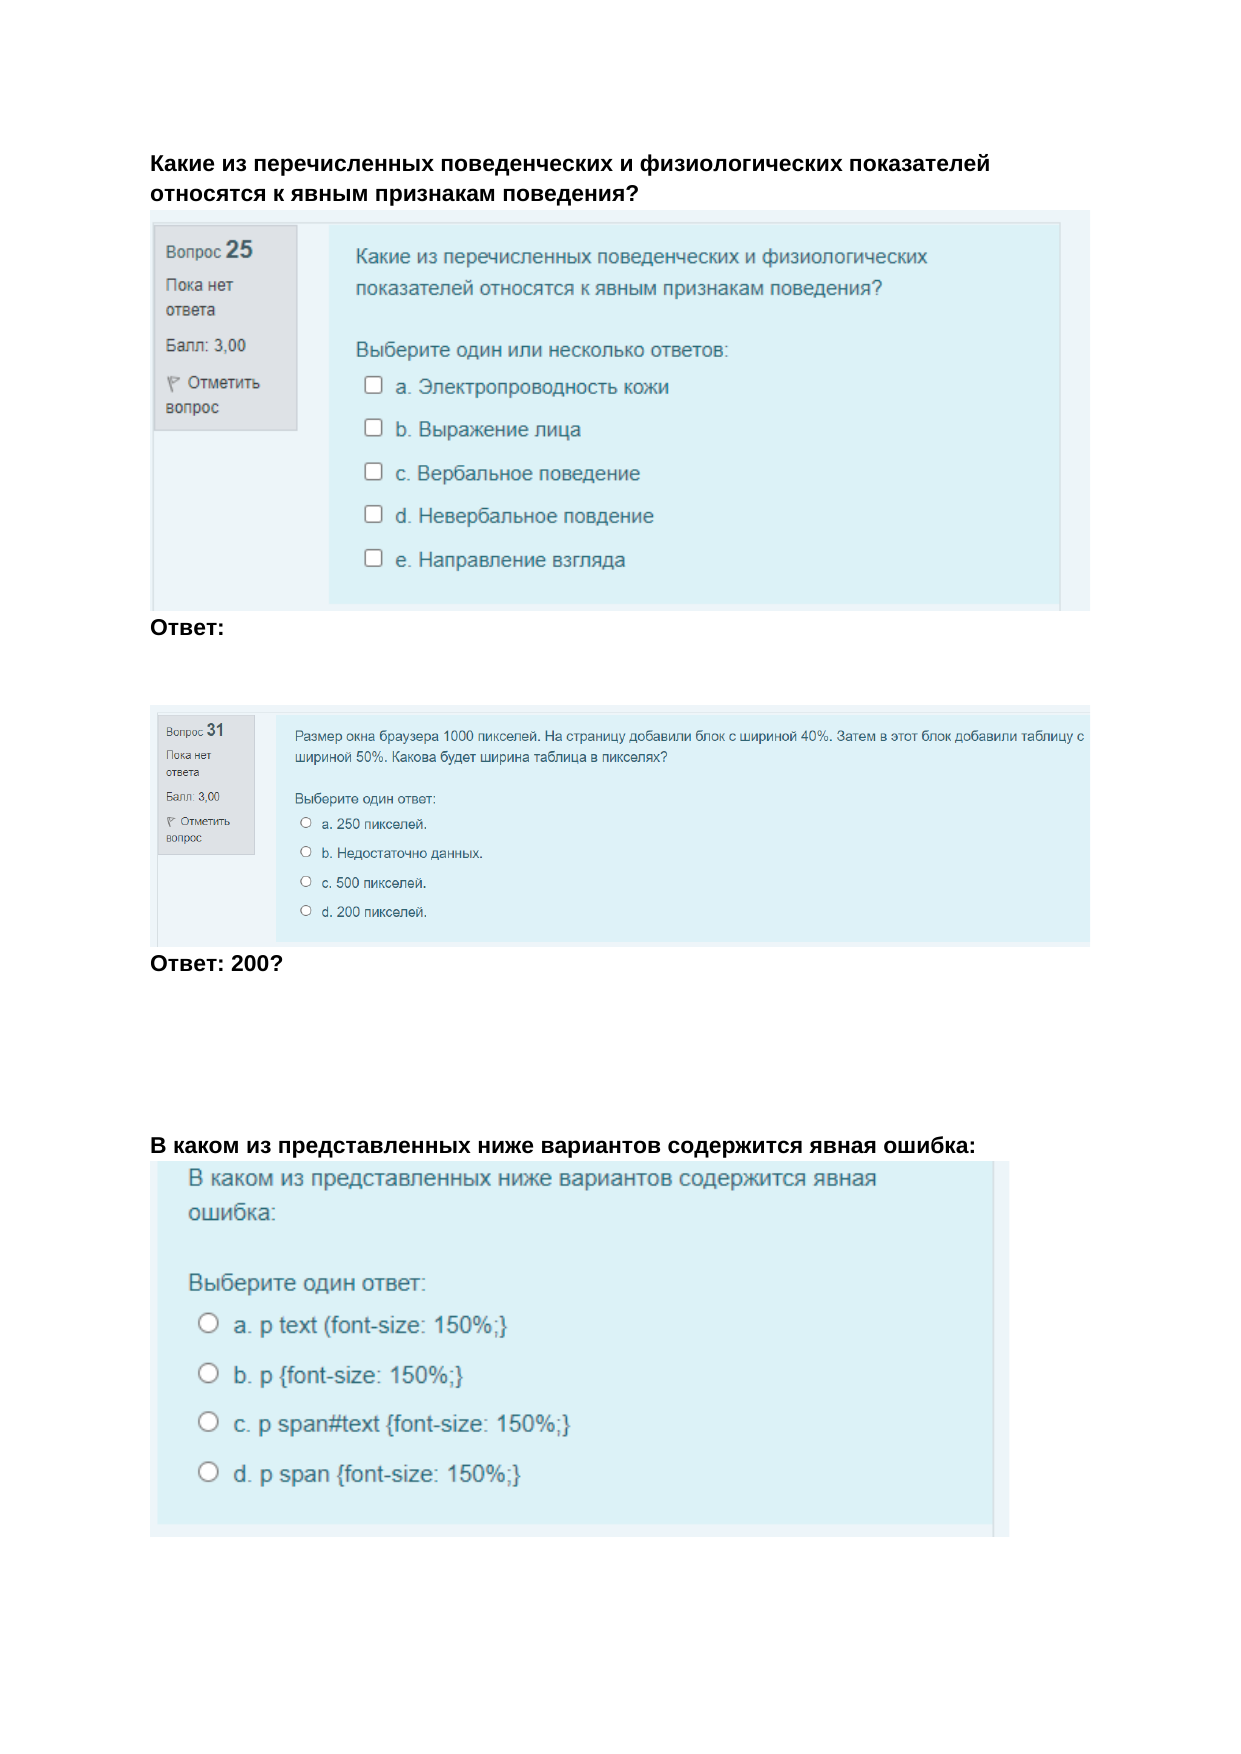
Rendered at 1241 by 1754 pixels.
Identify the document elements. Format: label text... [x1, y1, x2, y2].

text В каком из представленных ниже вариантов содержится явная ошибка: [150, 1132, 1090, 1158]
text Какие из перечисленных поведенческих и физиологических показателей относятся к явным признакам поведения? [150, 150, 1090, 210]
text Ответ: 200? [150, 950, 1090, 977]
text Ответ: [150, 614, 1090, 641]
picture [150, 1161, 1010, 1537]
picture [150, 210, 1091, 611]
picture [150, 705, 1091, 947]
